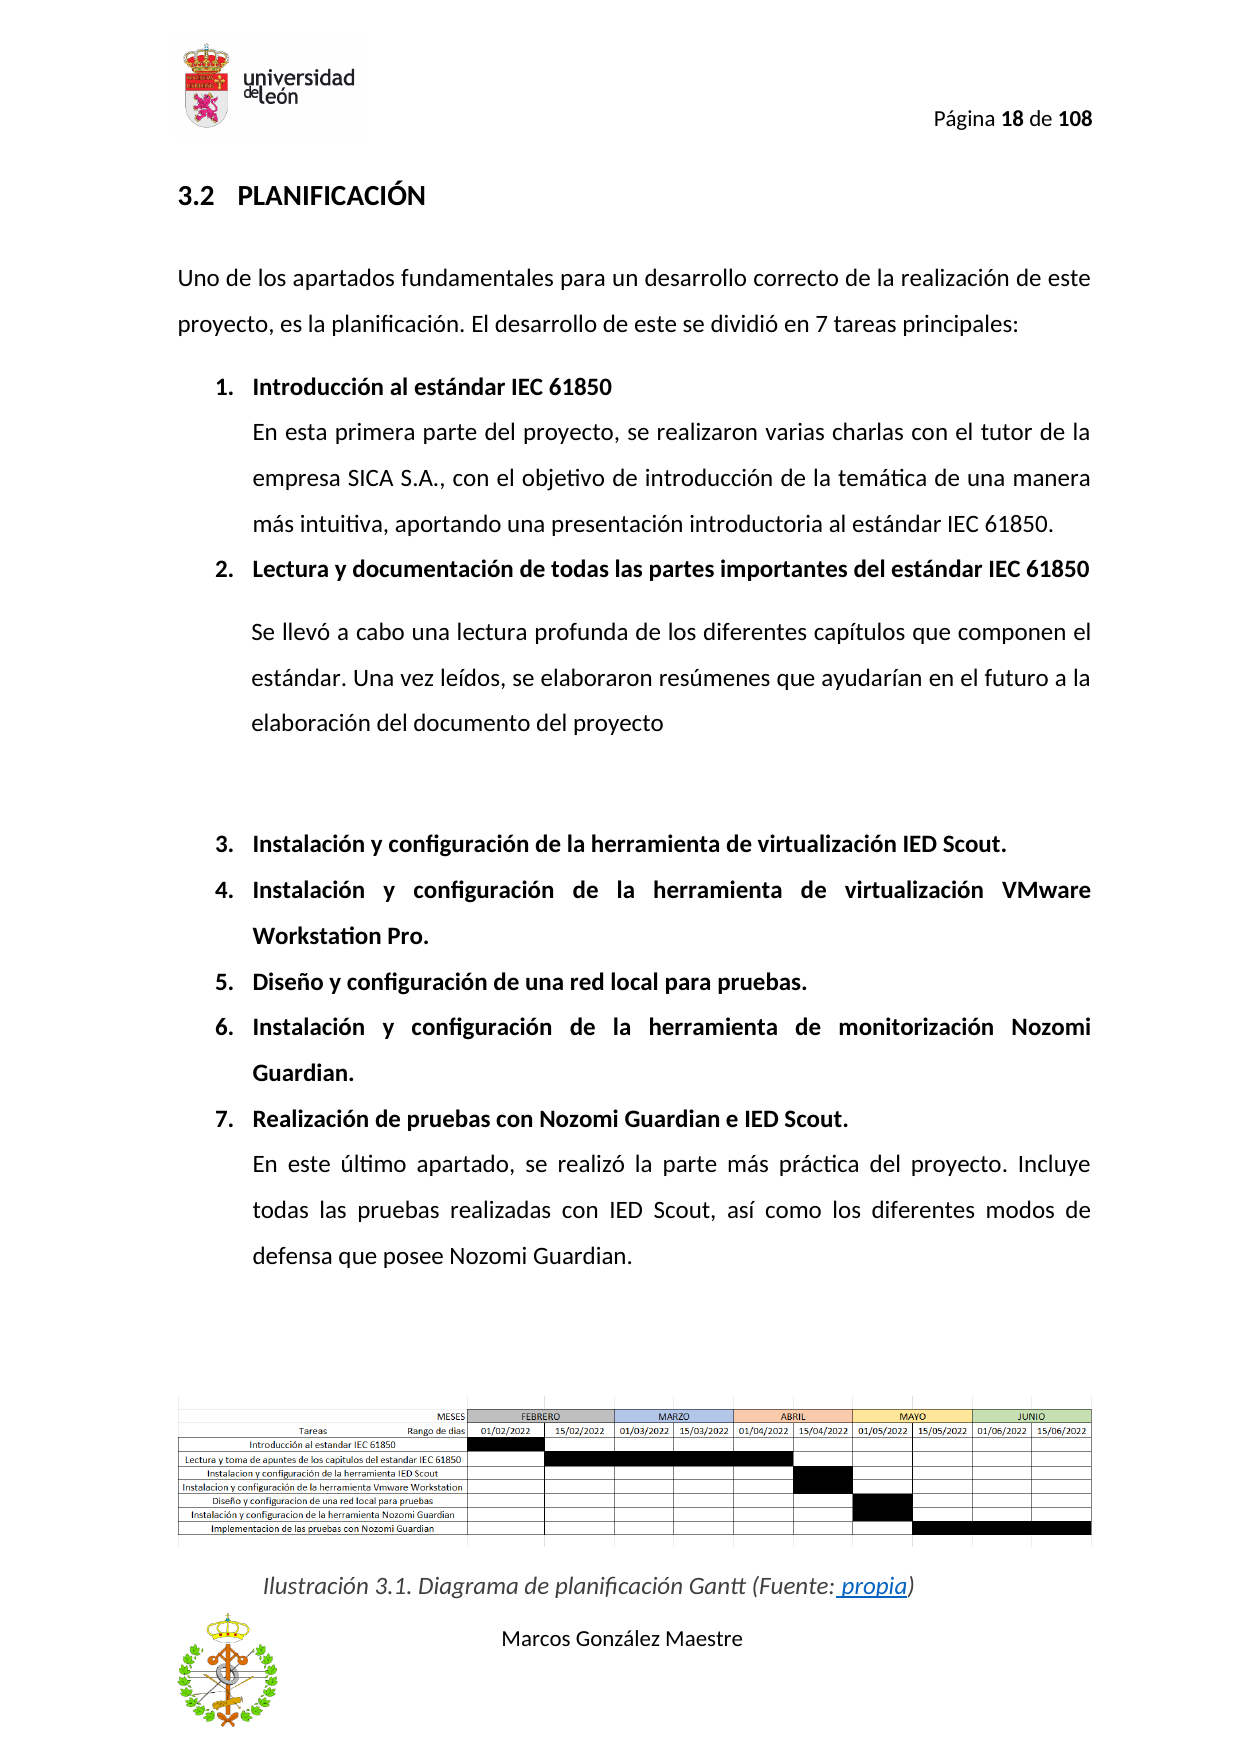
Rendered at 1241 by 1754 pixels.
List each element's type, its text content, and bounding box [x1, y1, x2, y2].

list Realización de pruebas con Nozomi Guardian e IED Scout. [215, 1103, 1092, 1133]
list En este último apartado, se realizó la parte más práctica del proyecto. Incluye todas las pruebas realizadas con IED Scout, así como los diferentes modos de defensa que posee Nozomi Guardian. [252, 1148, 1092, 1271]
text Uno de los apartados fundamentales para un desarrollo correcto de la realización de este proyecto, es la planificación. El desarrollo de este se dividió en 7 tareas principales: [177, 262, 1092, 339]
list En esta primera parte del proyecto, se realizaron varias charlas con el tutor de la empresa SICA S.A., con el objetivo de introducción de la temática de una manera más intuitiva, aportando una presentación introductoria al estándar IEC 61850. [252, 416, 1092, 538]
list Instalación y configuración de la herramienta de monitorización Nozomi Guardian. [215, 1011, 1092, 1088]
list Diseño y configuración de una red local para pruebas. [215, 966, 1092, 996]
subtitle PLANIFICACIÓN [177, 177, 1092, 213]
list Instalación y configuración de la herramienta de virtualización IED Scout. [215, 828, 1092, 859]
text Se llevó a cabo una lectura profunda de los diferentes capítulos que componen el estándar. Una vez leídos, se elaboraron resúmenes que ayudarían en el futuro a la elaboración del documento del proyecto [251, 616, 1092, 738]
text Ilustración 3.1. Diagrama de planificación Gantt (Fuente: propia) [177, 1570, 1002, 1600]
picture [177, 1396, 1093, 1547]
picture [172, 32, 365, 138]
list Lectura y documentación de todas las partes importantes del estándar IEC 61850 [215, 553, 1092, 584]
picture [177, 1613, 278, 1727]
list Instalación y configuración de la herramienta de virtualización VMware Workstation Pro. [215, 874, 1092, 950]
list Introducción al estándar IEC 61850 [215, 371, 1092, 401]
